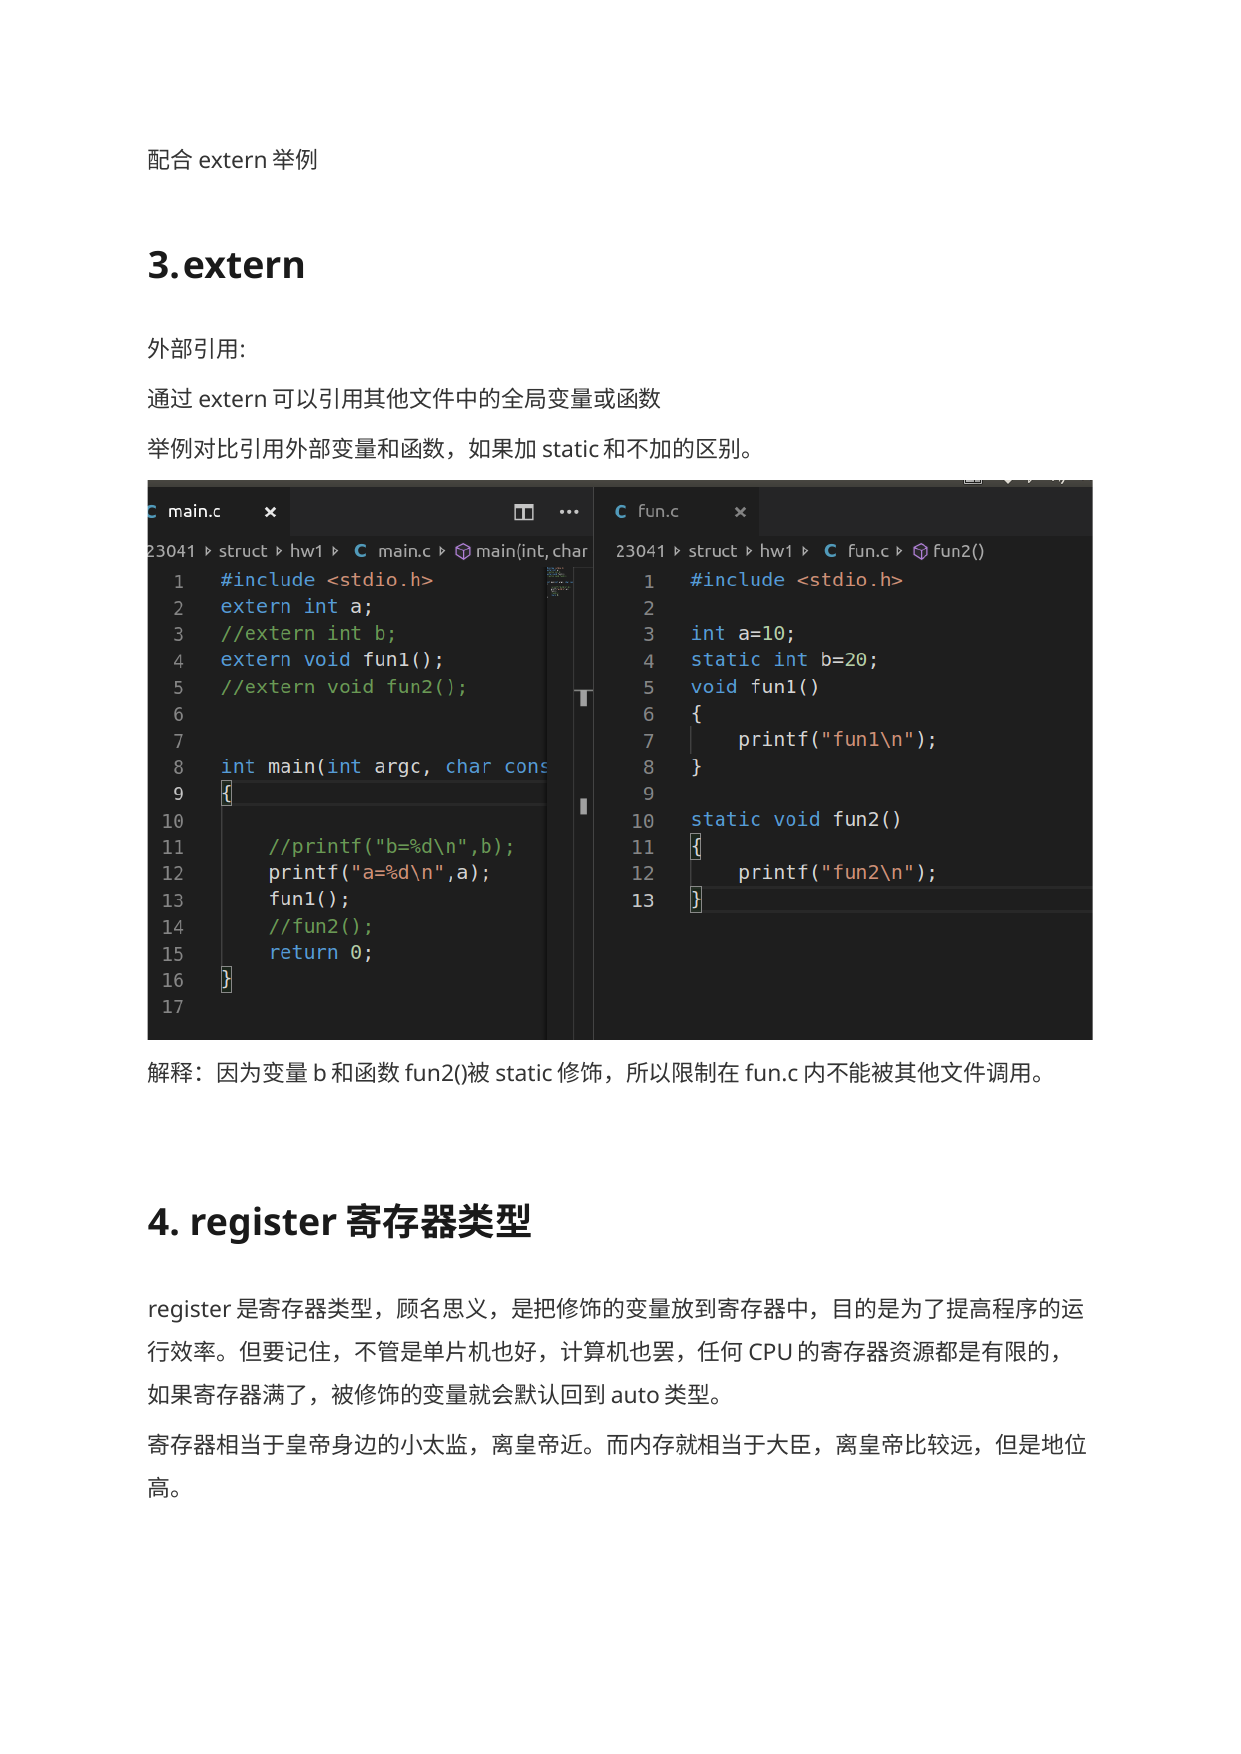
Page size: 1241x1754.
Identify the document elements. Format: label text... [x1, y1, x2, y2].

subtitle 4. register寄存器类型 [148, 1192, 1093, 1246]
picture [147, 480, 1093, 1040]
text 配合extern举例 [148, 142, 1093, 175]
text 外部引用: [148, 331, 1093, 364]
text 通过extern可以引用其他文件中的全局变量或函数 [148, 381, 1093, 414]
text 解释：因为变量b和函数fun2()被static修饰，所以限制在fun.c内不能被其他文件调用。 [148, 1055, 1093, 1089]
subtitle extern [148, 238, 1093, 289]
text 寄存器相当于皇帝身边的小太监，离皇帝近。而内存就相当于大臣，离皇帝比较远，但是地位高。 [148, 1427, 1093, 1503]
text register是寄存器类型，顾名思义，是把修饰的变量放到寄存器中，目的是为了提高程序的运行效率。但要记住，不管是单片机也好，计算机也罢，任何CPU的寄存器资源都是有限的，如果寄存器满了，被修饰的变量就会默认回到auto类型。 [148, 1291, 1093, 1410]
text 举例对比引用外部变量和函数，如果加static和不加的区别。 [148, 430, 1093, 464]
